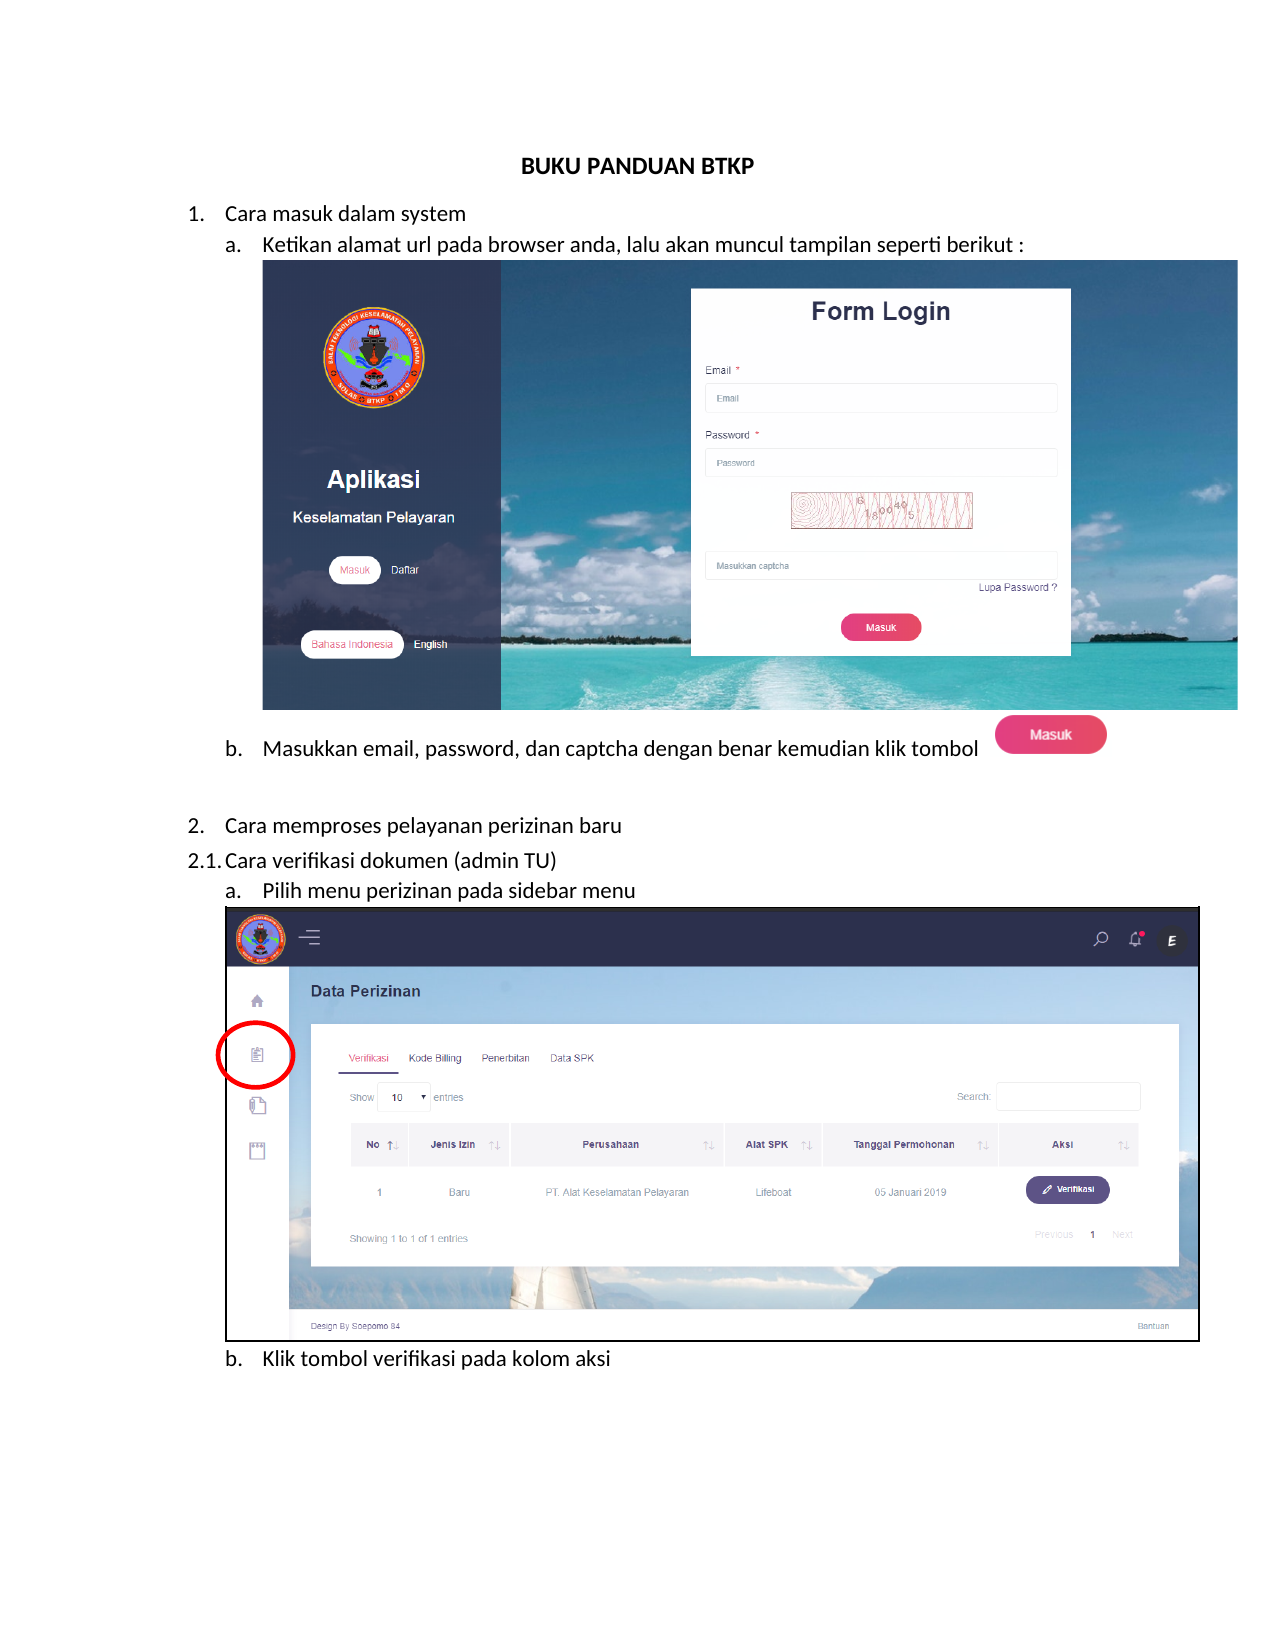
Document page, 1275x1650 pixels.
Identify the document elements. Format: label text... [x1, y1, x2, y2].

list Klik tombol verifikasi pada kolom aksi [225, 1344, 1125, 1372]
subtitle Cara verifikasi dokumen (admin TU) [187, 846, 1125, 874]
picture [227, 908, 1198, 1340]
subtitle Cara memproses pelayanan perizinan baru [187, 812, 1125, 840]
list Pilih menu perizinan pada sidebar menu [225, 876, 1125, 904]
picture [990, 711, 1112, 757]
list Masukkan email, password, dan captcha dengan benar kemudian klik tombol [225, 712, 1125, 763]
picture [262, 260, 1238, 710]
subtitle Cara masuk dalam system [187, 199, 1125, 228]
text BUKU PANDUAN BTKP [150, 150, 1125, 181]
picture [227, 1026, 290, 1085]
